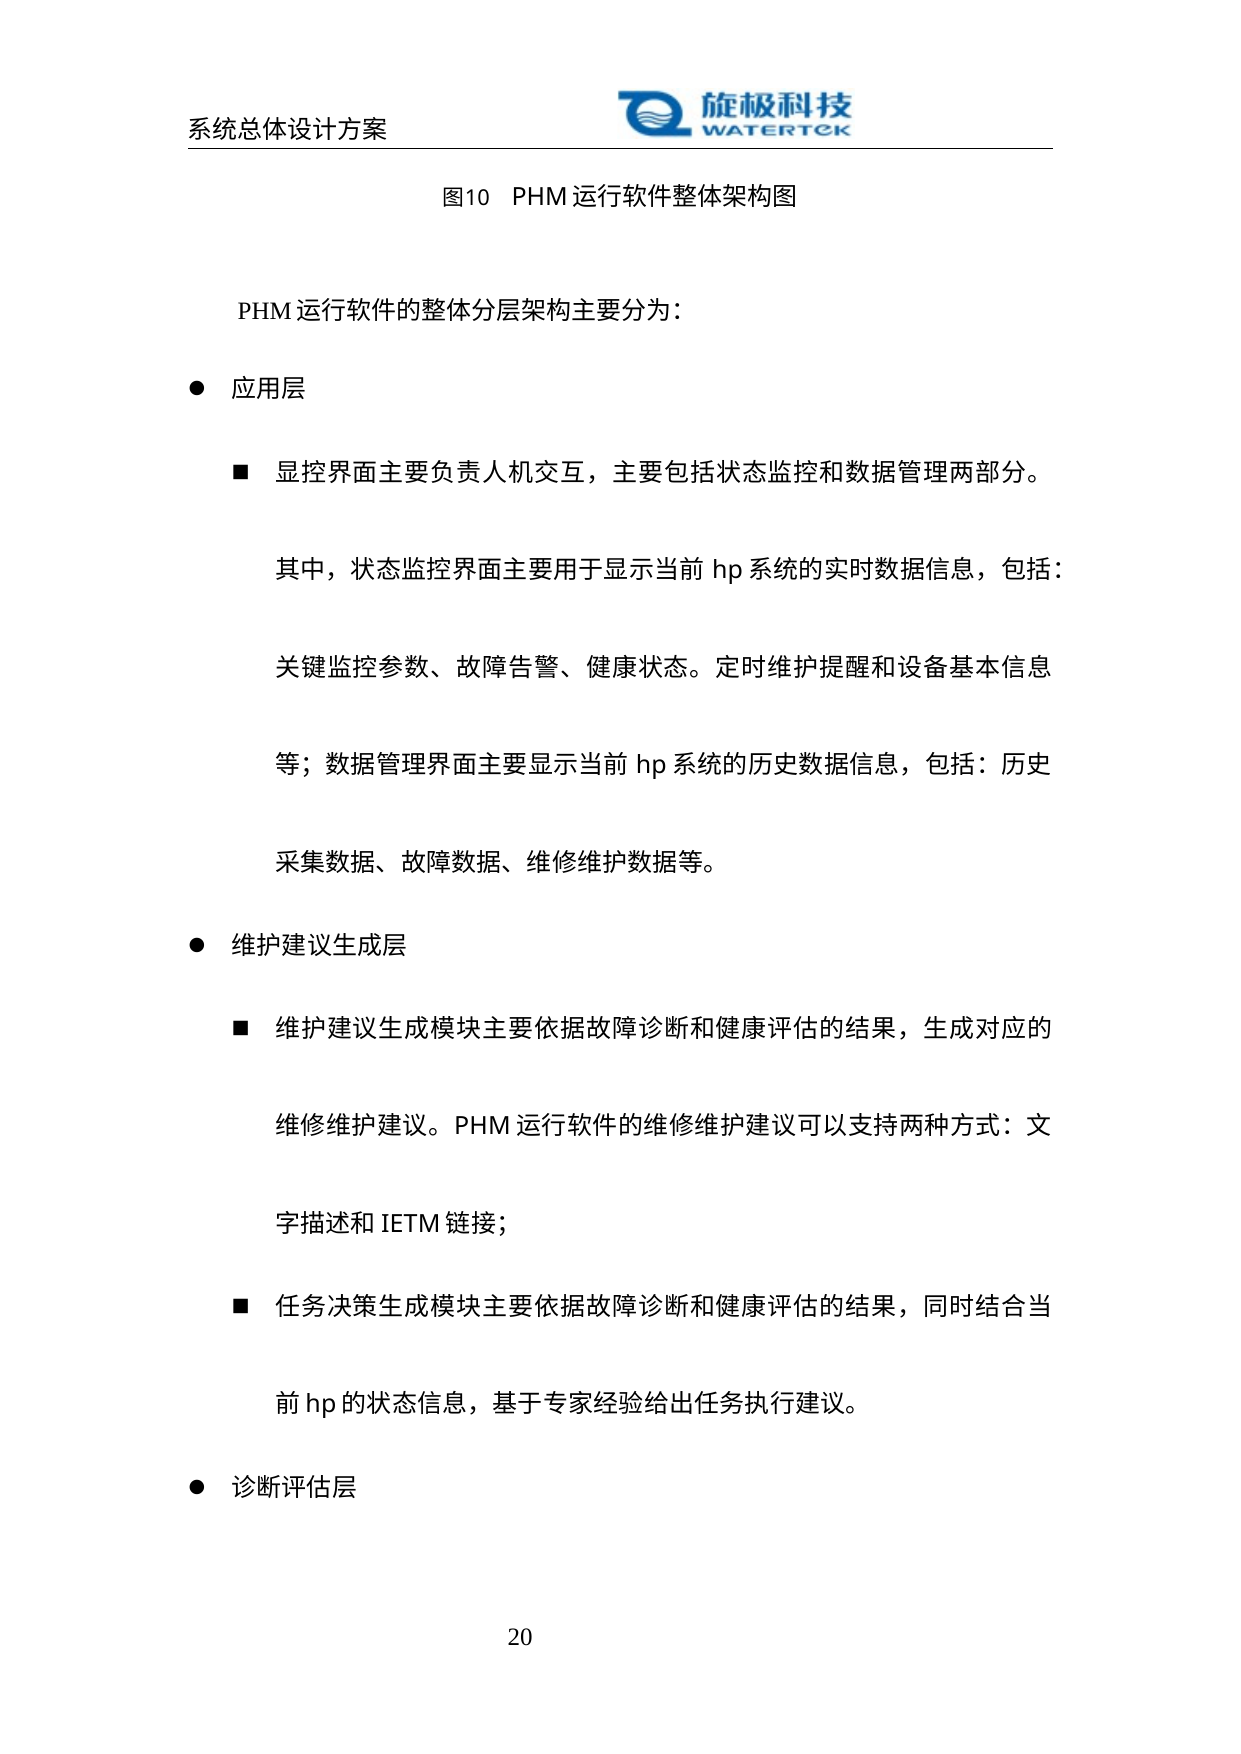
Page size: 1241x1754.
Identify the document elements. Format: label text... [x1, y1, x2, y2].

picture [617, 88, 855, 139]
list 应用层 [187, 354, 1053, 419]
text PHM运行软件的整体分层架构主要分为： [187, 276, 1053, 341]
list 诊断评估层 [187, 1453, 1053, 1518]
list 任务决策生成模块主要依据故障诊断和健康评估的结果，同时结合当前hp的状态信息，基于专家经验给出任务执行建议。 [231, 1272, 1053, 1434]
text PHM运行软件整体架构图 [187, 162, 1053, 227]
list 显控界面主要负责人机交互，主要包括状态监控和数据管理两部分。其中，状态监控界面主要用于显示当前hp系统的实时数据信息，包括：关键监控参数、故障告警、健康状态。定时维护提醒和设备基本信息等；数据管理界面主要显示当前hp系统的历史数据信息，包括：历史采集数据、故障数据、维修维护数据等。 [231, 438, 1053, 893]
list 维护建议生成模块主要依据故障诊断和健康评估的结果，生成对应的维修维护建议。PHM运行软件的维修维护建议可以支持两种方式：文字描述和IETM链接； [231, 994, 1053, 1254]
list 维护建议生成层 [187, 911, 1053, 976]
